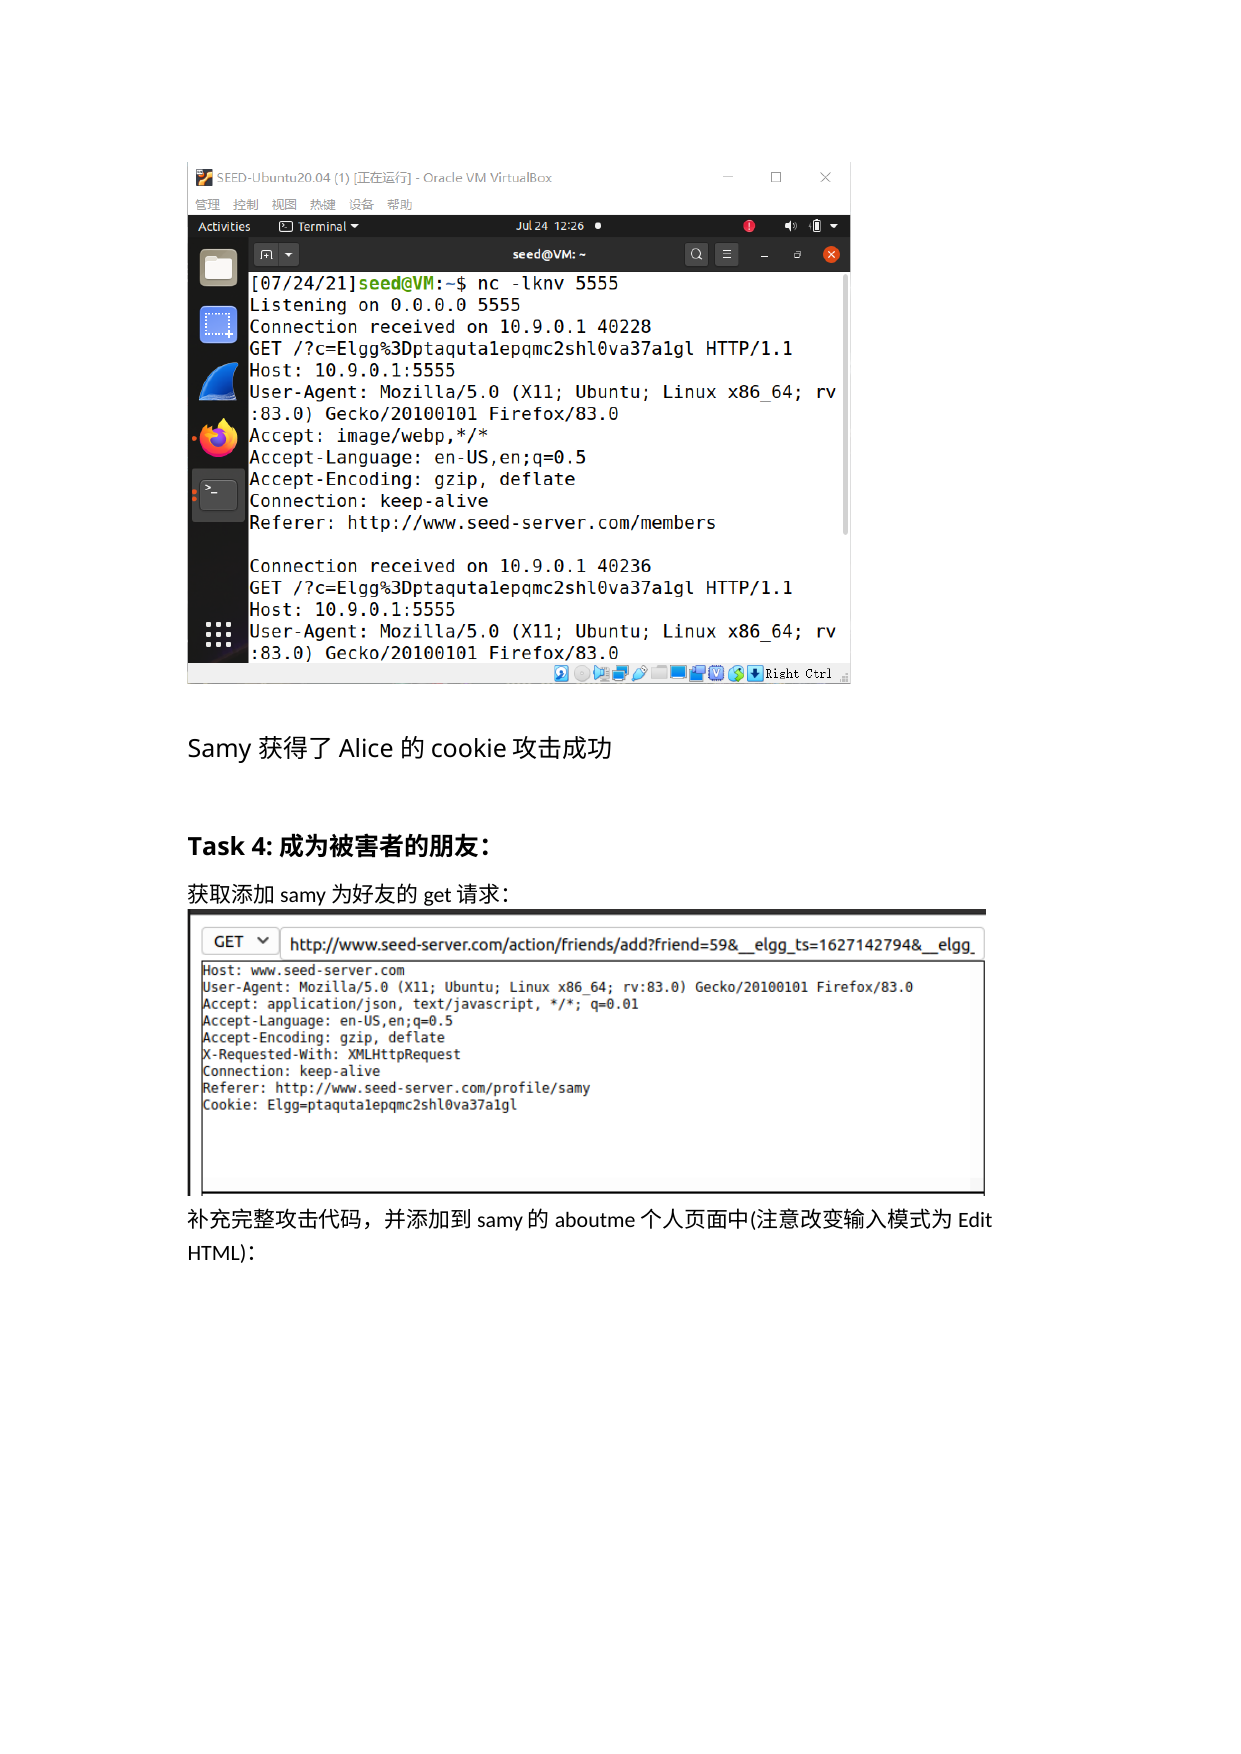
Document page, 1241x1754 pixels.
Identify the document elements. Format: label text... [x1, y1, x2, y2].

text 获取添加 samy 为好友的 get 请求： [187, 877, 1053, 909]
picture [187, 162, 851, 684]
text Task 4: 成为被害者的朋友： [187, 812, 1053, 877]
text 补充完整攻击代码，并添加到 samy 的 aboutme 个人页面中(注意改变输入模式为 Edit [187, 1202, 1053, 1234]
picture [187, 909, 986, 1196]
text Samy 获得了 Alice 的 cookie攻击成功 [187, 714, 1053, 779]
text HTML)： [187, 1234, 1053, 1267]
